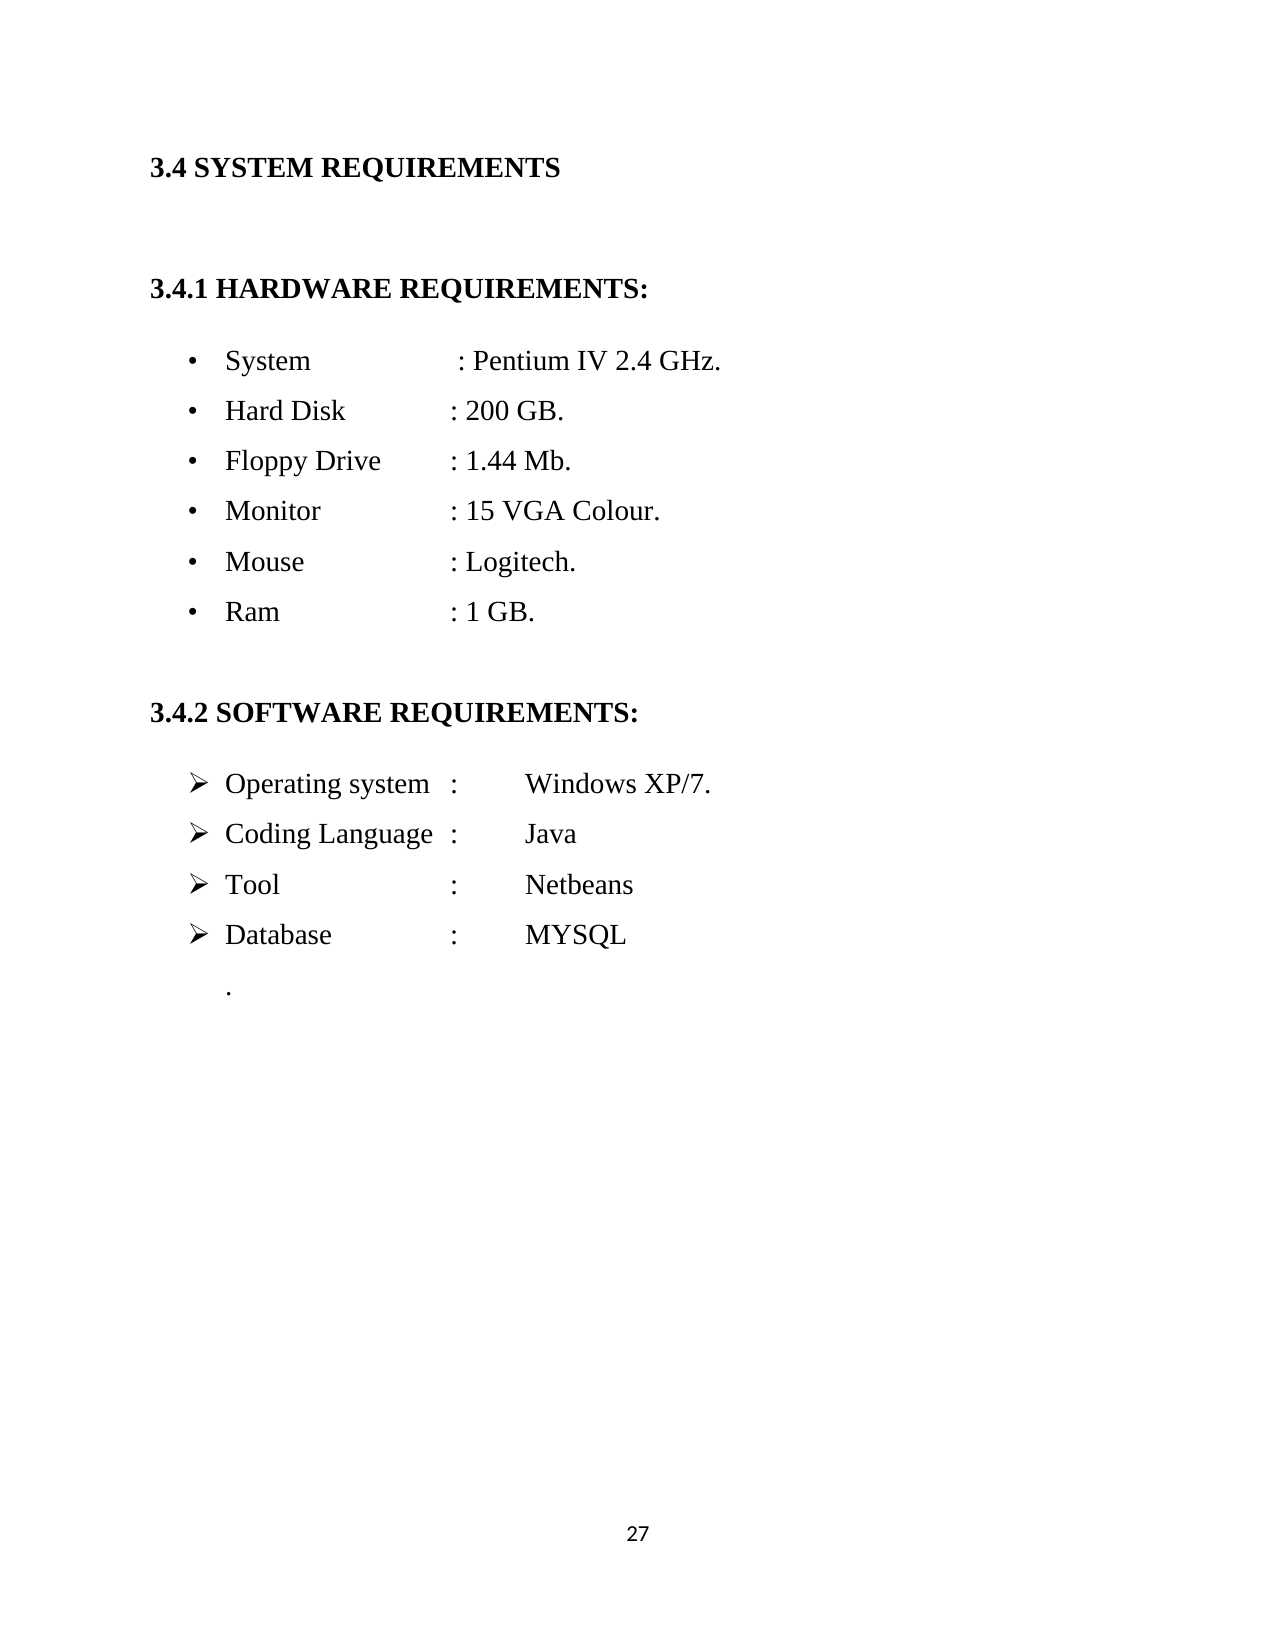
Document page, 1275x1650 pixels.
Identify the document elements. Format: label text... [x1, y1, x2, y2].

list System : Pentium IV 2.4 GHz. [187, 343, 1125, 376]
list Ram : 1 GB. [187, 594, 1125, 628]
list Coding Language : Java [187, 816, 1125, 850]
list Monitor : 15 VGA Colour. [187, 493, 1125, 527]
list Tool : Netbeans [187, 867, 1125, 900]
text 3.4 SYSTEM REQUIREMENTS [150, 150, 1125, 183]
list Operating system : Windows XP/7. [187, 766, 1125, 799]
list . [225, 968, 1125, 1001]
text 3.4.1 HARDWARE REQUIREMENTS: [150, 271, 1125, 305]
list Database : MYSQL [187, 917, 1125, 951]
text 3.4.2 SOFTWARE REQUIREMENTS: [150, 695, 1125, 728]
list Floppy Drive : 1.44 Mb. [187, 443, 1125, 477]
list Mouse : Logitech. [187, 544, 1125, 577]
list Hard Disk : 200 GB. [187, 393, 1125, 426]
